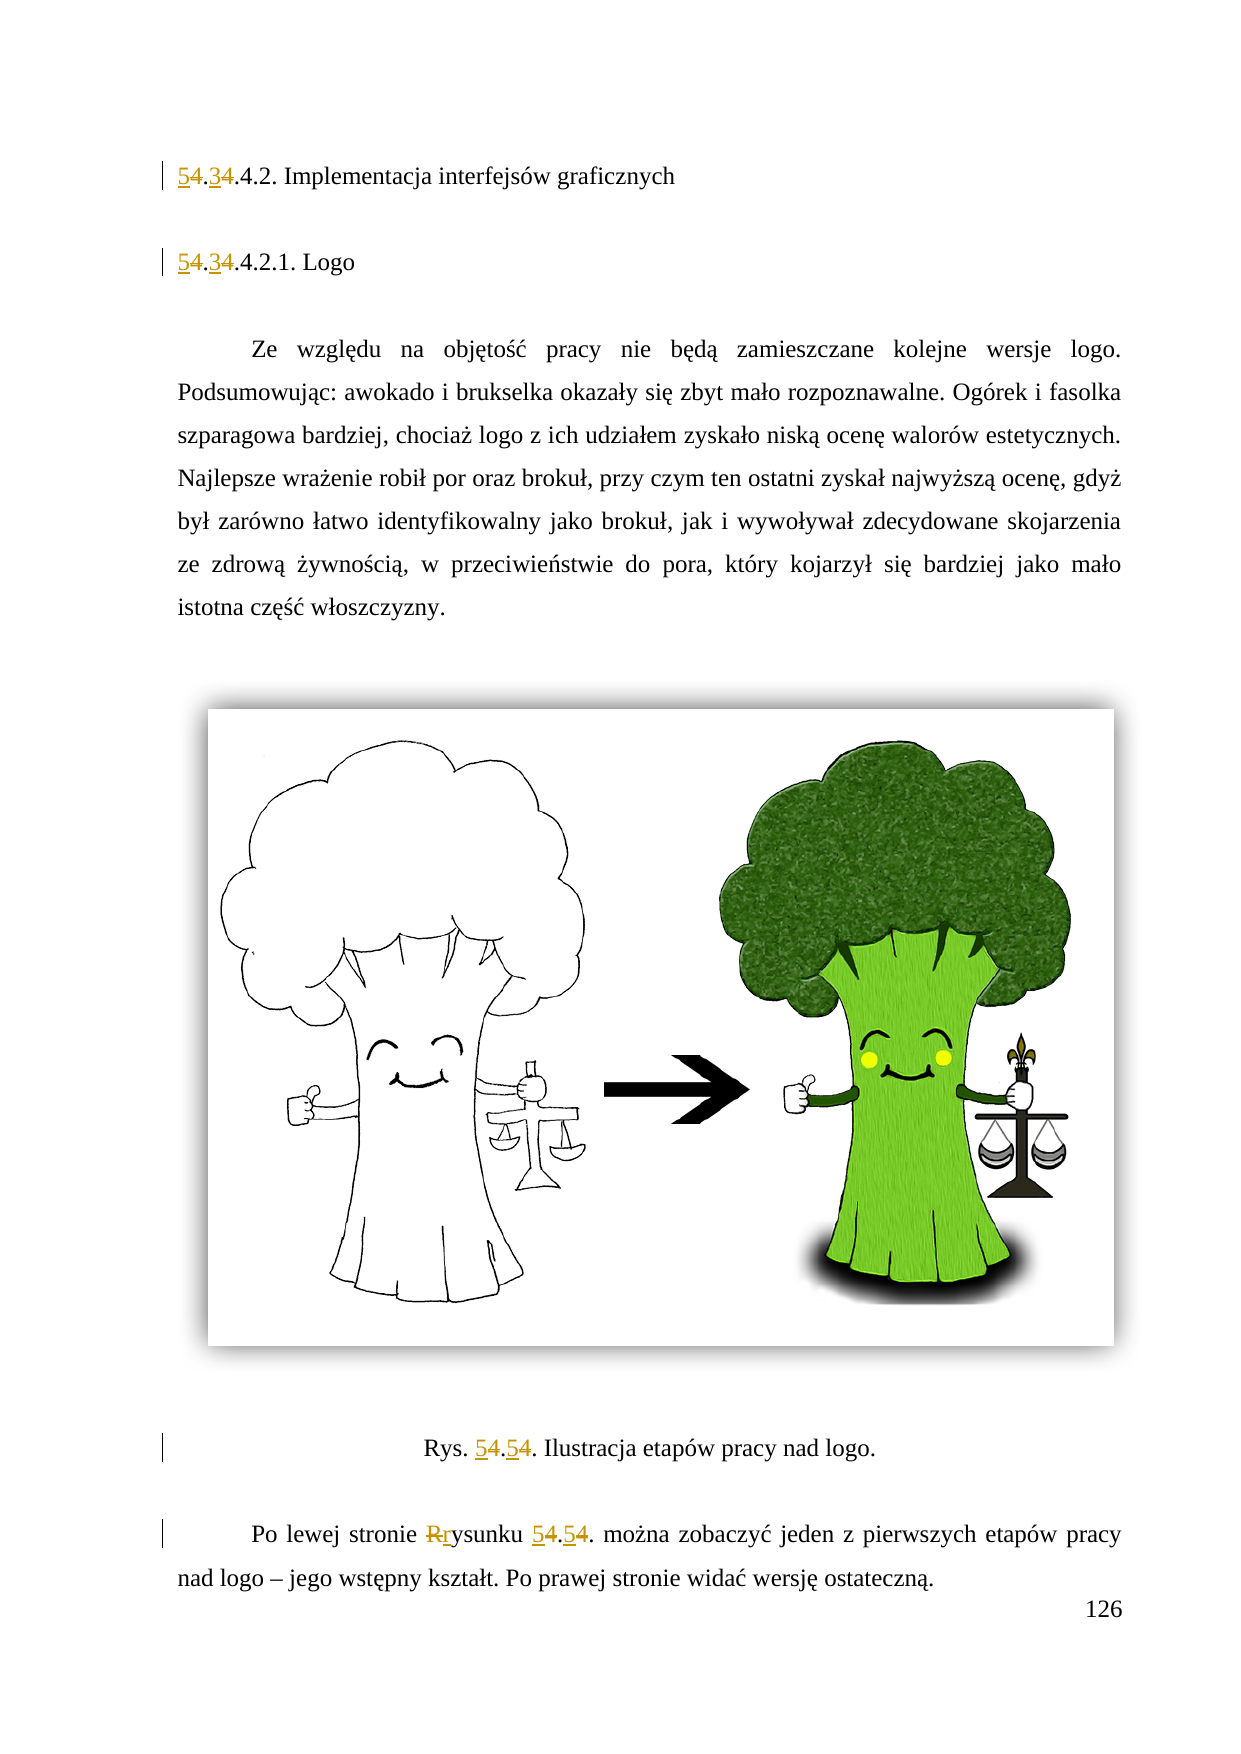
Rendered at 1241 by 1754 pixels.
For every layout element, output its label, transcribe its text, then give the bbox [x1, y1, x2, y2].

text Rys. .. Ilustracja etapów pracy nad logo. [177, 1433, 1122, 1462]
text Ze względu na objętość pracy nie będą zamieszczane kolejne wersje logo. Podsumowując: awokado i brukselka okazały się zbyt mało rozpoznawalne. Ogórek i fasolka szparagowa bardziej, chociaż logo z ich udziałem zyskało niską ocenę walorów estetycznych. Najlepsze wrażenie robił por oraz brokuł, przy czym ten ostatni zyskał najwyższą ocenę, gdyż był zarówno łatwo identyfikowalny jako brokuł, jak i wywoływał zdecydowane skojarzenia ze zdrową żywnością, w przeciwieństwie do pora, który kojarzył się bardziej jako mało istotna część włoszczyzny. [177, 334, 1122, 621]
text ..4.2.1. Logo [177, 247, 1122, 276]
text ..4.2. Implementacja interfejsów graficznych [177, 161, 1122, 190]
picture [208, 709, 1114, 1346]
text Po lewej stronie ysunku .. można zobaczyć jeden z pierwszych etapów pracy nad logo – jego wstępny kształt. Po prawej stronie widać wersję ostateczną. [177, 1519, 1122, 1591]
